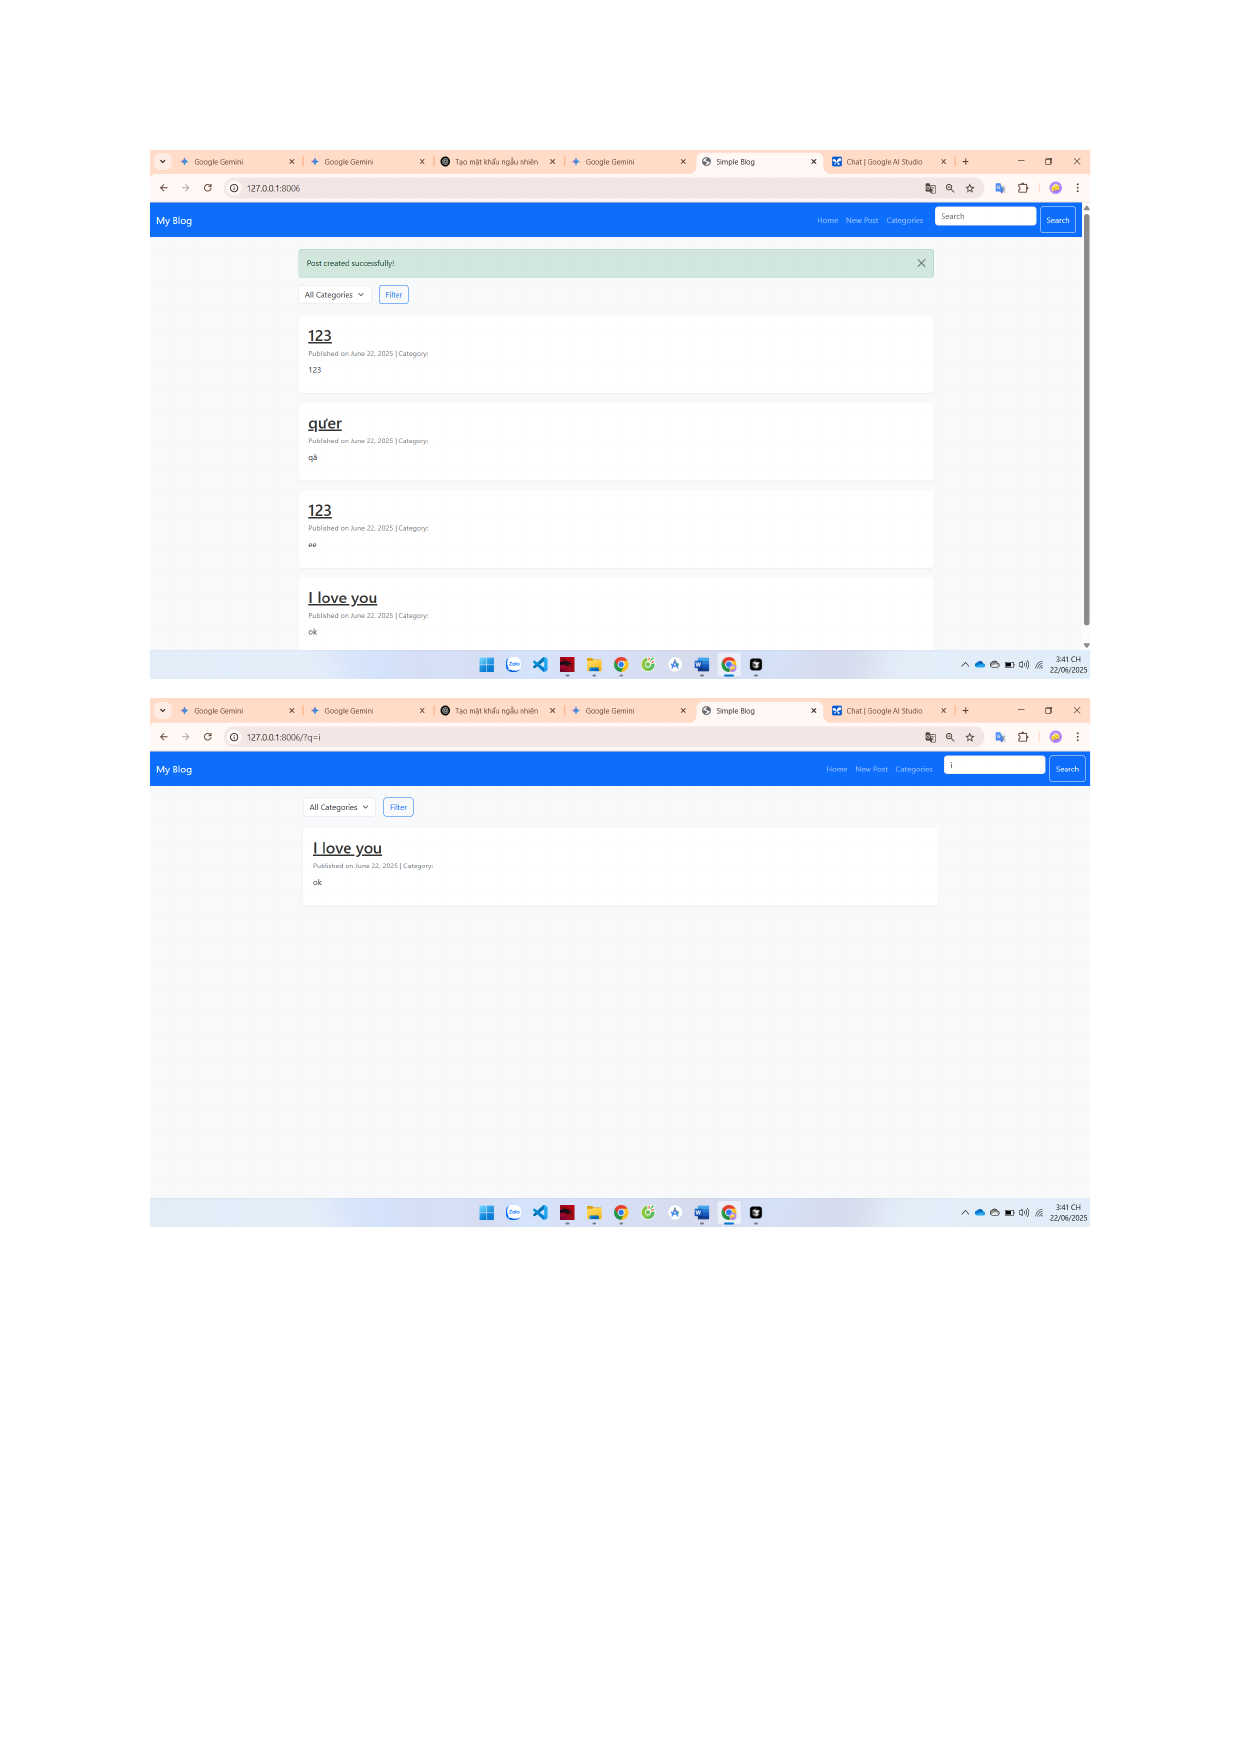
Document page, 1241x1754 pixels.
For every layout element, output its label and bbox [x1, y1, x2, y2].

picture [150, 698, 1091, 1227]
picture [150, 150, 1091, 679]
